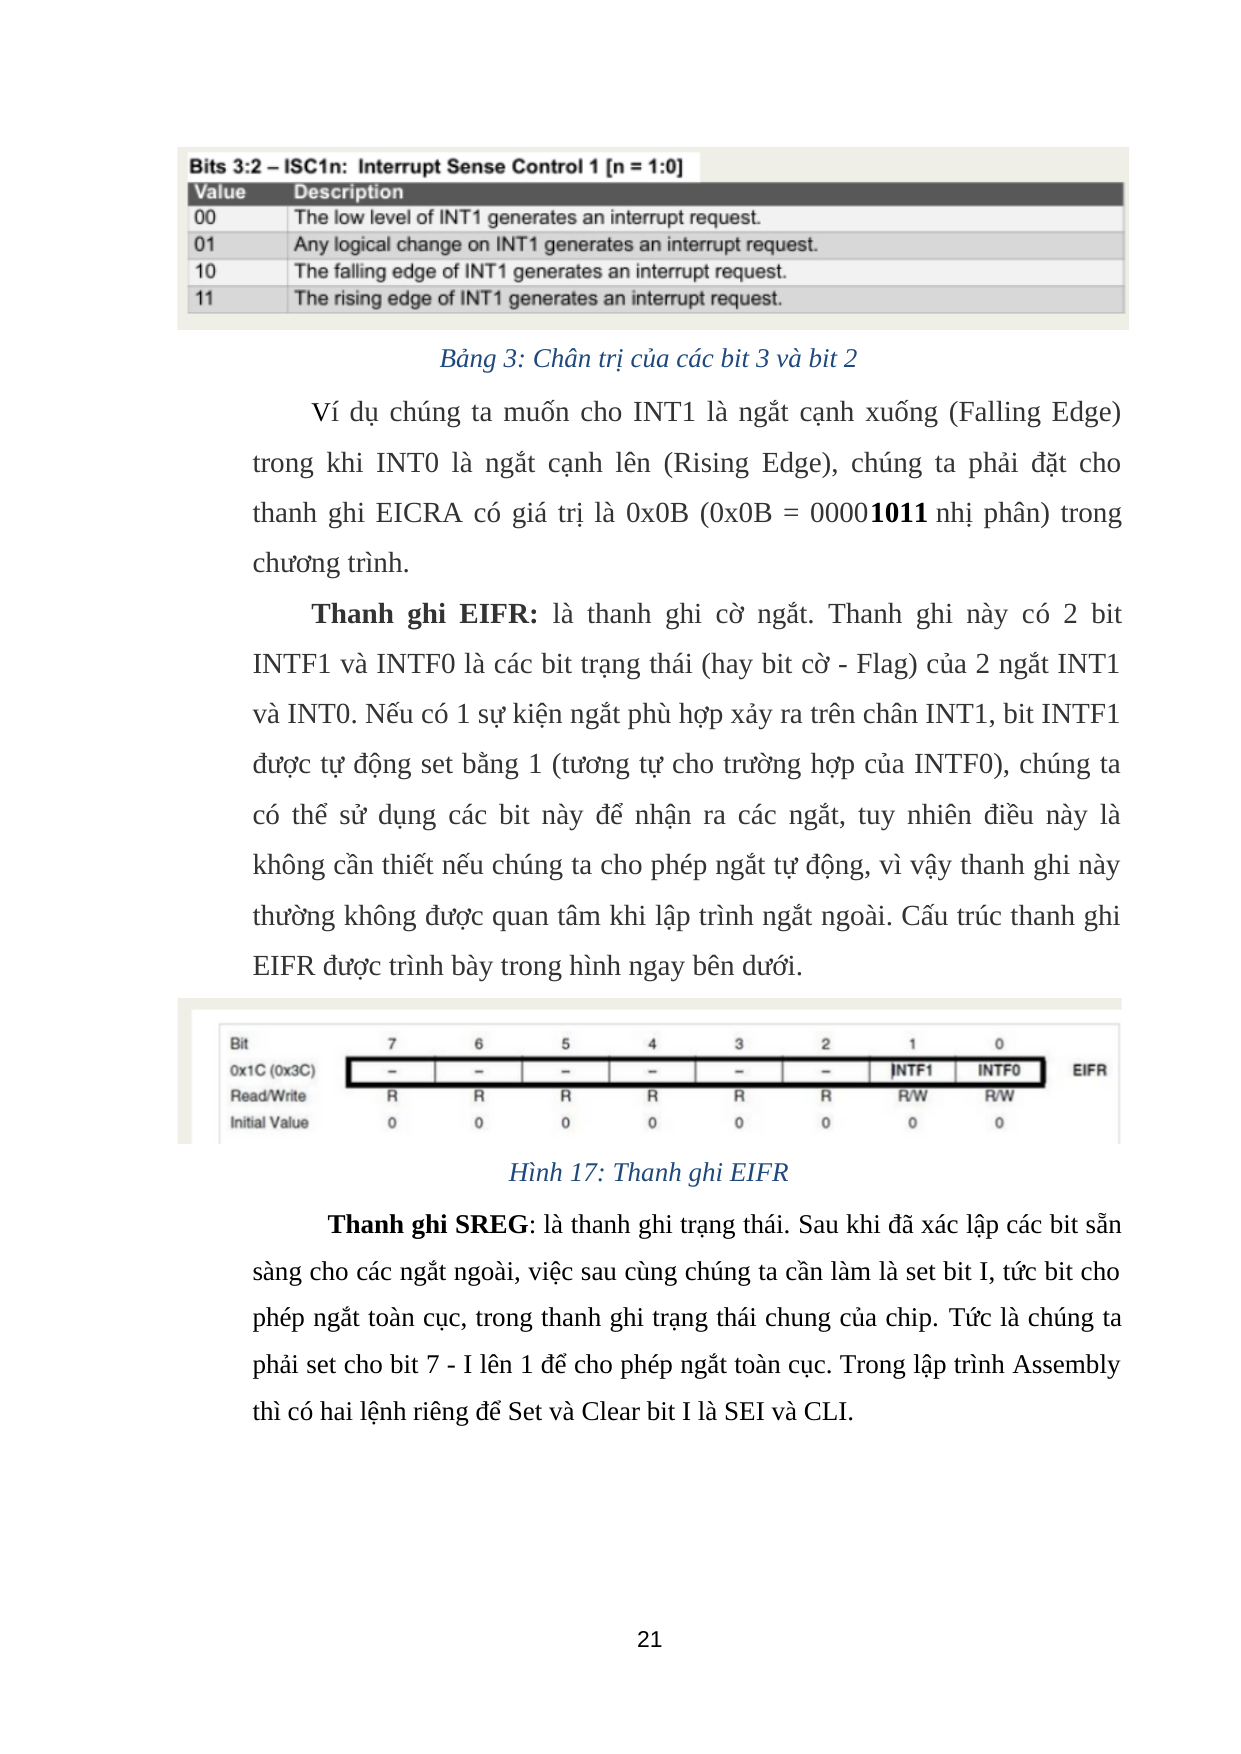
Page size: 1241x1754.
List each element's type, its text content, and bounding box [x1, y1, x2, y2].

picture [177, 147, 1130, 330]
text Ví dụ chúng ta muốn cho INT1 là ngắt cạnh xuống (Falling Edge) trong khi INT0 là ngắt cạnh lên (Rising Edge), chúng ta phải đặt cho thanh ghi EICRA có giá trị là 0x0B (0x0B = 00001011 nhị phân) trong chương trình. [252, 394, 1122, 579]
picture [177, 998, 1122, 1144]
text Thanh ghi EIFR: là thanh ghi cờ ngắt. Thanh ghi này có 2 bit INTF1 và INTF0 là các bit trạng thái (hay bit cờ - Flag) của 2 ngắt INT1 và INT0. Nếu có 1 sự kiện ngắt phù hợp xảy ra trên chân INT1, bit INTF1 được tự động set bằng 1 (tương tự cho trường hợp của INTF0), chúng ta có thể sử dụng các bit này để nhận ra các ngắt, tuy nhiên điều này là không cần thiết nếu chúng ta cho phép ngắt tự động, vì vậy thanh ghi này thường không được quan tâm khi lập trình ngắt ngoài. Cấu trúc thanh ghi EIFR được trình bày trong hình ngay bên dưới. [252, 596, 1122, 981]
text Bảng 3: Chân trị của các bit 3 và bit 2 [177, 342, 1122, 374]
text Hình 17: Thanh ghi EIFR [177, 1156, 1122, 1187]
text Thanh ghi SREG: là thanh ghi trạng thái. Sau khi đã xác lập các bit sẵn sàng cho các ngắt ngoài, việc sau cùng chúng ta cần làm là set bit I, tức bit cho phép ngắt toàn cục, trong thanh ghi trạng thái chung của chip. Tức là chúng ta phải set cho bit 7 - I lên 1 để cho phép ngắt toàn cục. Trong lập trình Assembly thì có hai lệnh riêng để Set và Clear bit I là SEI và CLI. [252, 1208, 1122, 1426]
